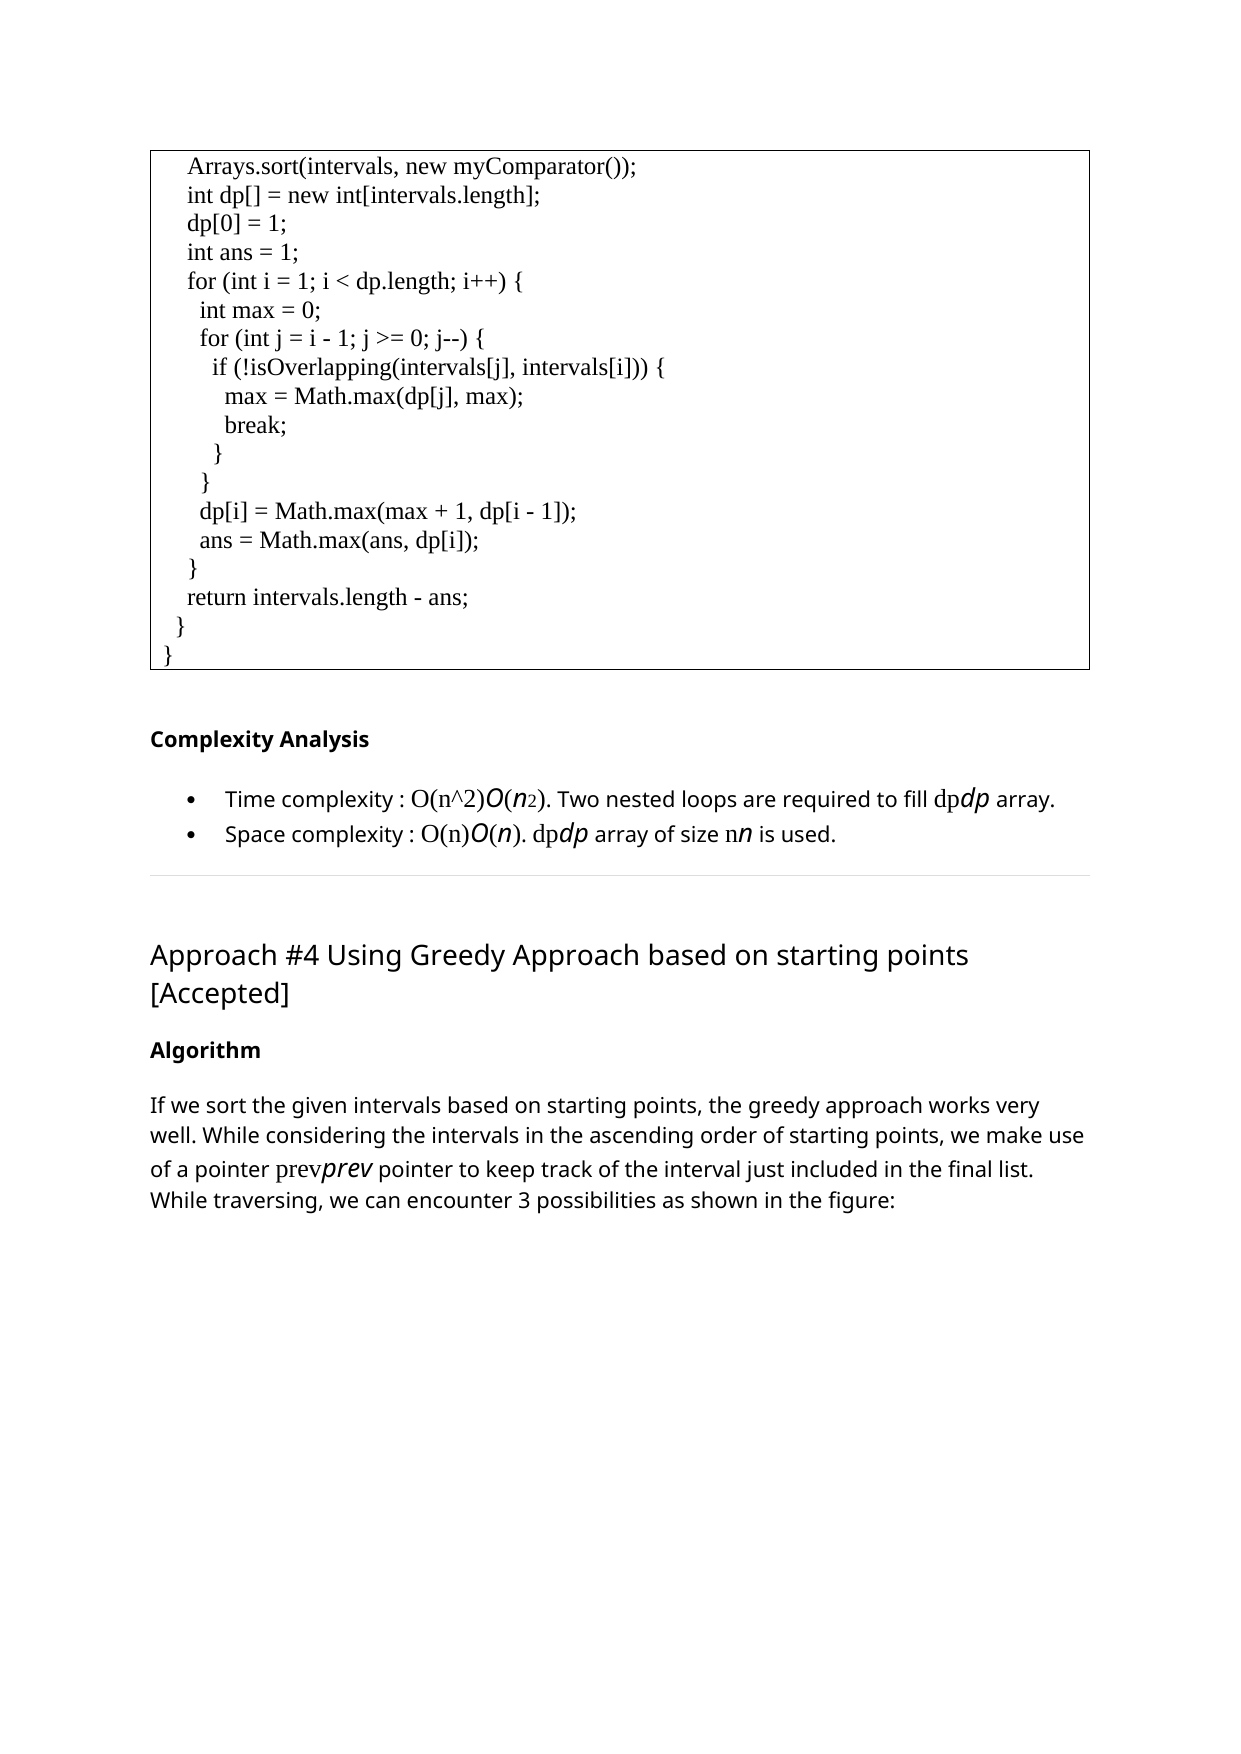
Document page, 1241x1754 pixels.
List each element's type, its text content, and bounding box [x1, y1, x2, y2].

text Algorithm [150, 1035, 1090, 1065]
list Space complexity : O(n)O(n). dpdp array of size nn is used. [187, 815, 1090, 850]
text If we sort the given intervals based on starting points, the greedy approach works very well. While considering the intervals in the ascending order of starting points, we make use of a pointer prevprev pointer to keep track of the interval just included in the final list. While traversing, we can encounter 3 possibilities as shown in the figure: [150, 1090, 1090, 1215]
subtitle Approach #4 Using Greedy Approach based on starting points [Accepted] [150, 935, 1090, 1012]
text Complexity Analysis [150, 724, 1090, 754]
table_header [151, 151, 1089, 668]
list Time complexity : O(n^2)O(n2). Two nested loops are required to fill dpdp array. [187, 779, 1090, 815]
